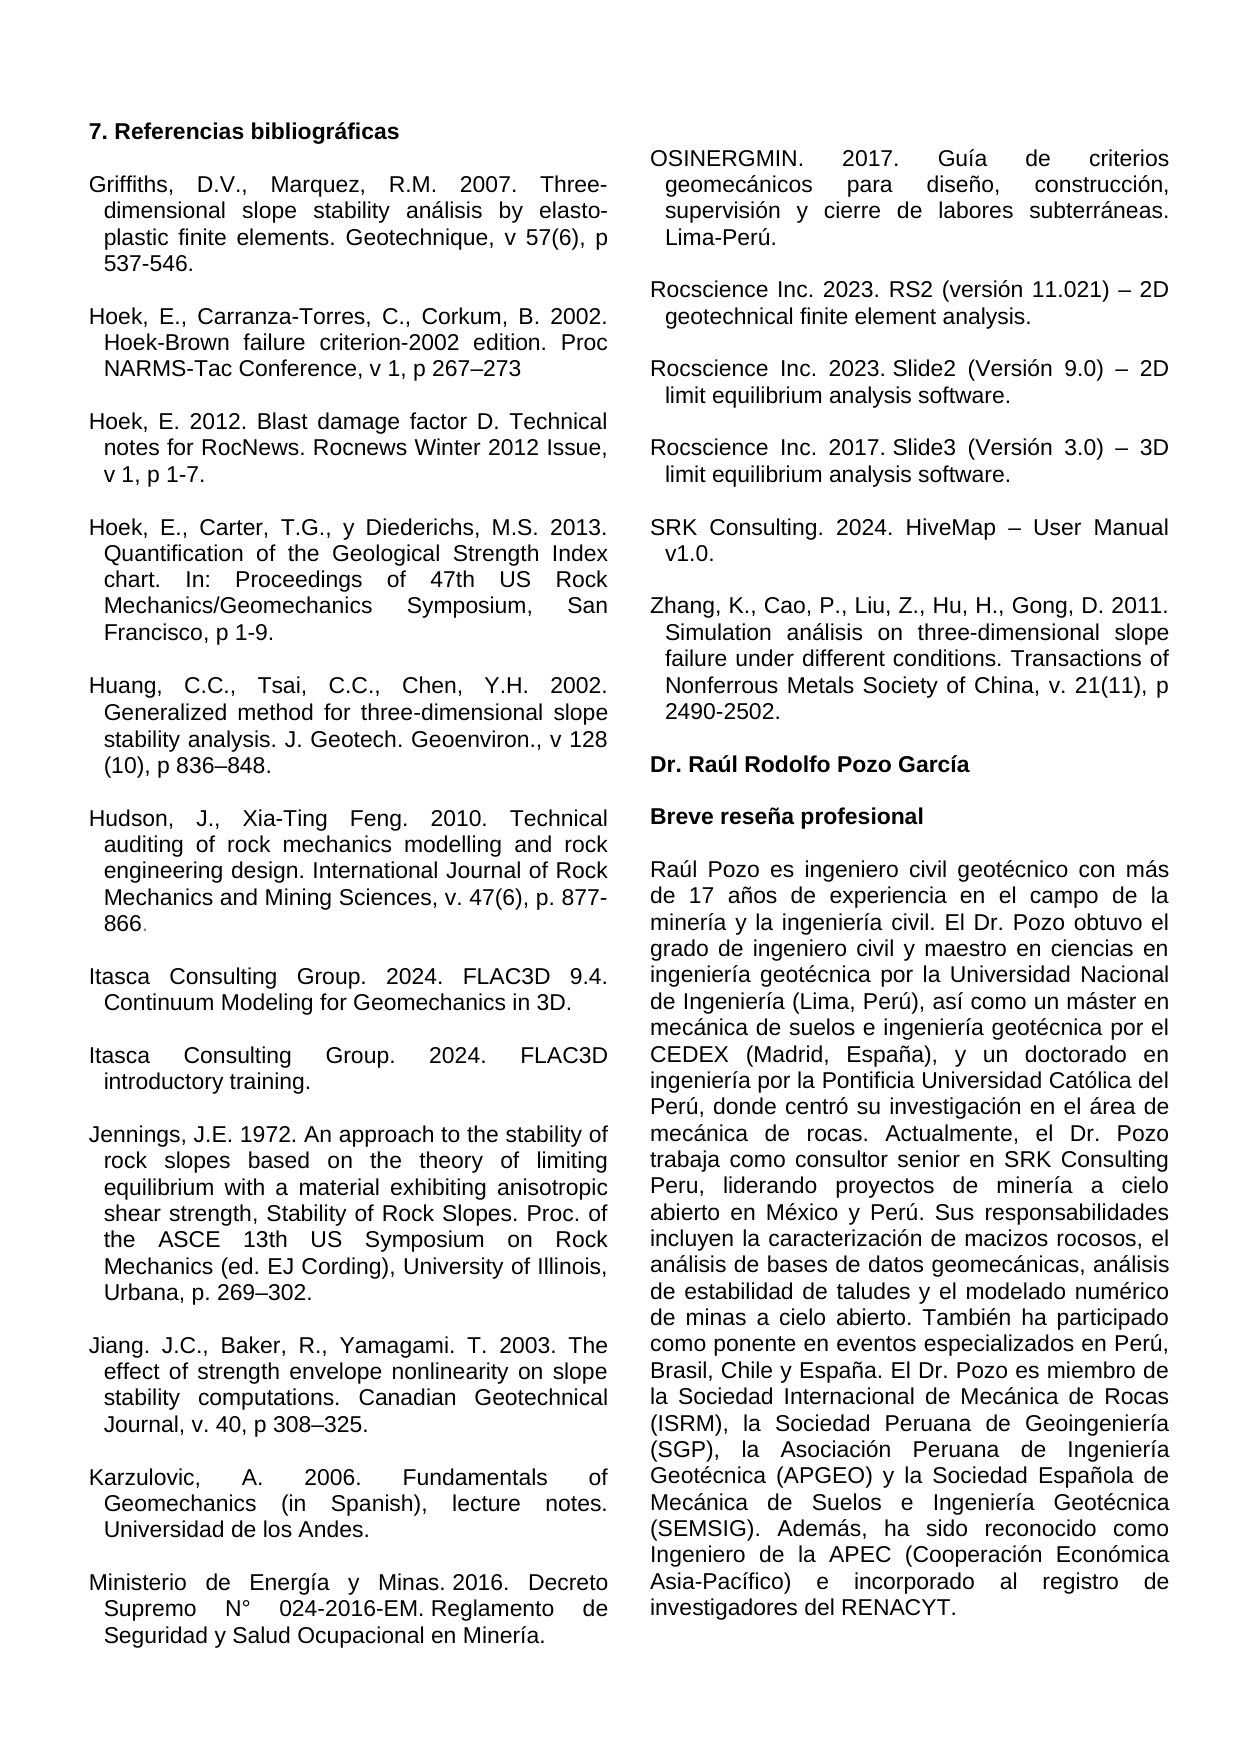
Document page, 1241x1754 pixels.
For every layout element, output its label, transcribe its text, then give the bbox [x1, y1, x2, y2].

text 7. Referencias bibliográficas [89, 118, 608, 144]
text SRK Consulting. 2024. HiveMap – User Manual v1.0. [650, 513, 1169, 566]
text Hudson, J., Xia-Ting Feng. 2010. Technical auditing of rock mechanics modelling and rock engineering design. International Journal of Rock Mechanics and Mining Sciences, v. 47(6), p. 877-866. [89, 804, 608, 936]
text Itasca Consulting Group. 2024. FLAC3D introductory training. [89, 1042, 608, 1094]
text Hoek, E., Carranza-Torres, C., Corkum, B. 2002. Hoek-Brown failure criterion-2002 edition. Proc NARMS-Tac Conference, v 1, p 267–273 [89, 303, 608, 382]
text Griffiths, D.V., Marquez, R.M. 2007. Three-dimensional slope stability análisis by elasto-plastic finite elements. Geotechnique, v 57(6), p 537-546. [89, 171, 608, 276]
text Karzulovic, A. 2006. Fundamentals of Geomechanics (in Spanish), lecture notes. Universidad de los Andes. [89, 1463, 608, 1542]
text Hoek, E. 2012. Blast damage factor D. Technical notes for RocNews. Rocnews Winter 2012 Issue, v 1, p 1-7. [89, 408, 608, 487]
text Rocscience Inc. 2023. RS2 (versión 11.021) – 2D geotechnical finite element analysis. [650, 276, 1169, 329]
text Jiang. J.C., Baker, R., Yamagami. T. 2003. The effect of strength envelope nonlinearity on slope stability computations. Canadian Geotechnical Journal, v. 40, p 308–325. [89, 1332, 608, 1437]
text Ministerio de Energía y Minas. 2016. Decreto Supremo N° 024-2016-EM. Reglamento de Seguridad y Salud Ocupacional en Minería. [89, 1569, 608, 1648]
text OSINERGMIN. 2017. Guía de criterios geomecánicos para diseño, construcción, supervisión y cierre de labores subterráneas. Lima-Perú. [650, 144, 1169, 250]
text Zhang, K., Cao, P., Liu, Z., Hu, H., Gong, D. 2011. Simulation análisis on three-dimensional slope failure under different conditions. Transactions of Nonferrous Metals Society of China, v. 21(11), p 2490-2502. [650, 592, 1169, 724]
text Huang, C.C., Tsai, C.C., Chen, Y.H. 2002. Generalized method for three‐dimensional slope stability analysis. J. Geotech. Geoenviron., v 128 (10), p 836–848. [89, 672, 608, 778]
text Raúl Pozo es ingeniero civil geotécnico con más de 17 años de experiencia en el campo de la minería y la ingeniería civil. El Dr. Pozo obtuvo el grado de ingeniero civil y maestro en ciencias en ingeniería geotécnica por la Universidad Nacional de Ingeniería (Lima, Perú), así como un máster en mecánica de suelos e ingeniería geotécnica por el CEDEX (Madrid, España), y un doctorado en ingeniería por la Pontificia Universidad Católica del Perú, donde centró su investigación en el área de mecánica de rocas. Actualmente, el Dr. Pozo trabaja como consultor senior en SRK Consulting Peru, liderando proyectos de minería a cielo abierto en México y Perú. Sus responsabilidades incluyen la caracterización de macizos rocosos, el análisis de bases de datos geomecánicas, análisis de estabilidad de taludes y el modelado numérico de minas a cielo abierto. También ha participado como ponente en eventos especializados en Perú, Brasil, Chile y España. El Dr. Pozo es miembro de la Sociedad Internacional de Mecánica de Rocas (ISRM), la Sociedad Peruana de Geoingeniería (SGP), la Asociación Peruana de Ingeniería Geotécnica (APGEO) y la Sociedad Española de Mecánica de Suelos e Ingeniería Geotécnica (SEMSIG). Además, ha sido reconocido como Ingeniero de la APEC (Cooperación Económica Asia-Pacífico) e incorporado al registro de investigadores del RENACYT. [650, 856, 1169, 1620]
text Dr. Raúl Rodolfo Pozo García [650, 751, 1169, 777]
text Breve reseña profesional [650, 803, 1169, 830]
text Hoek, E., Carter, T.G., y Diederichs, M.S. 2013. Quantification of the Geological Strength Index chart. In: Proceedings of 47th US Rock Mechanics/Geomechanics Symposium, San Francisco, p 1-9. [89, 513, 608, 645]
text Rocscience Inc. 2017. Slide3 (Versión 3.0) – 3D limit equilibrium analysis software. [650, 434, 1169, 487]
text Jennings, J.E. 1972. An approach to the stability of rock slopes based on the theory of limiting equilibrium with a material exhibiting anisotropic shear strength, Stability of Rock Slopes. Proc. of the ASCE 13th US Symposium on Rock Mechanics (ed. EJ Cording), University of Illinois, Urbana, p. 269–302. [89, 1121, 608, 1305]
text Itasca Consulting Group. 2024. FLAC3D 9.4. Continuum Modeling for Geomechanics in 3D. [89, 963, 608, 1015]
text Rocscience Inc. 2023. Slide2 (Versión 9.0) – 2D limit equilibrium analysis software. [650, 355, 1169, 408]
